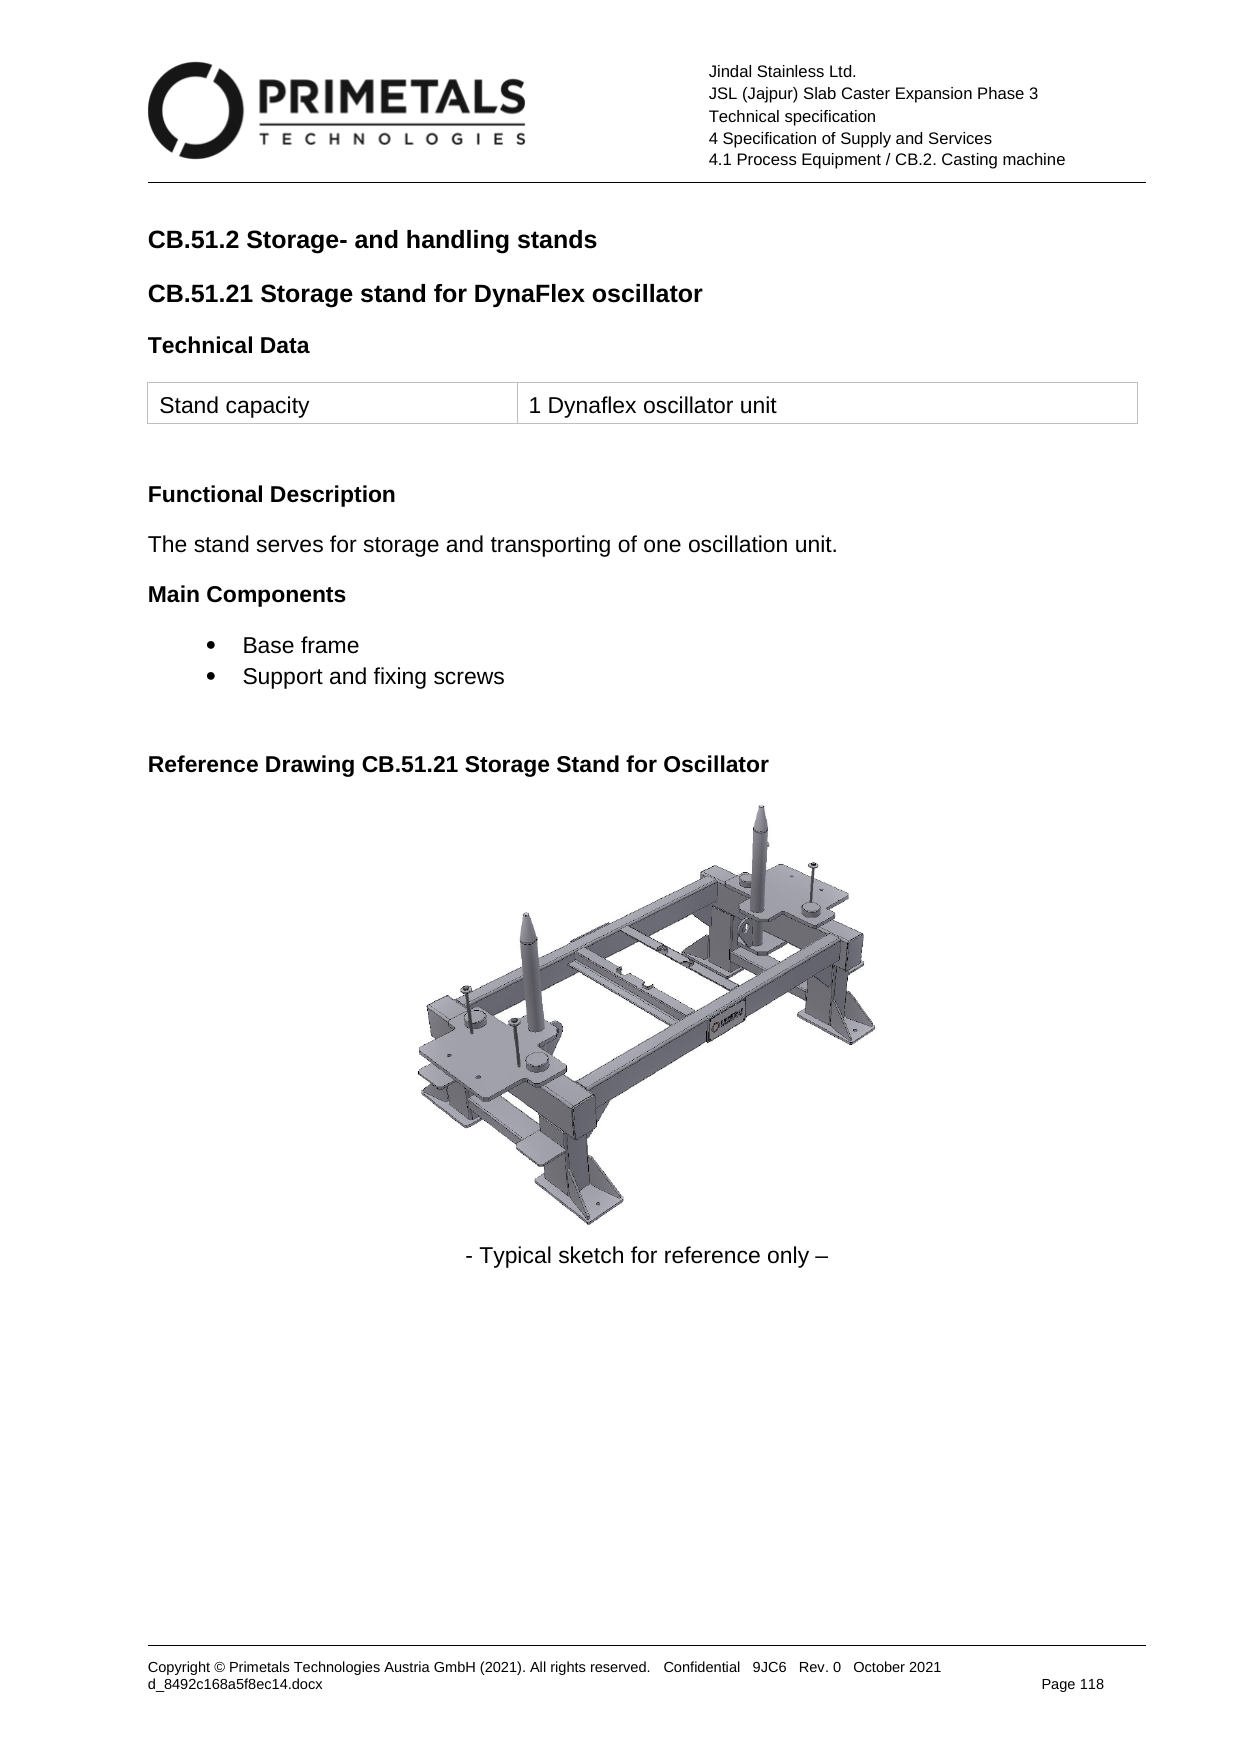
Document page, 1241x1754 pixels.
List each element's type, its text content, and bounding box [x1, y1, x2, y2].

subtitle Reference Drawing CB.51.21 Storage Stand for Oscillator [148, 751, 1146, 778]
subtitle Technical Data [148, 332, 1146, 358]
picture [147, 61, 526, 160]
text Base frame [207, 632, 1146, 658]
subtitle CB.51.2 Storage- and handling stands [148, 226, 1146, 254]
subtitle Main Components [148, 581, 1146, 608]
text - Typical sketch for reference only – [148, 1242, 1146, 1268]
picture [411, 801, 883, 1231]
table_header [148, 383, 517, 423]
subtitle Functional Description [148, 481, 1146, 507]
text The stand serves for storage and transporting of one oscillation unit. [148, 531, 1146, 557]
subtitle CB.51.21 Storage stand for DynaFlex oscillator [148, 279, 1146, 307]
text Support and fixing screws [207, 663, 1146, 690]
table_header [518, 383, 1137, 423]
